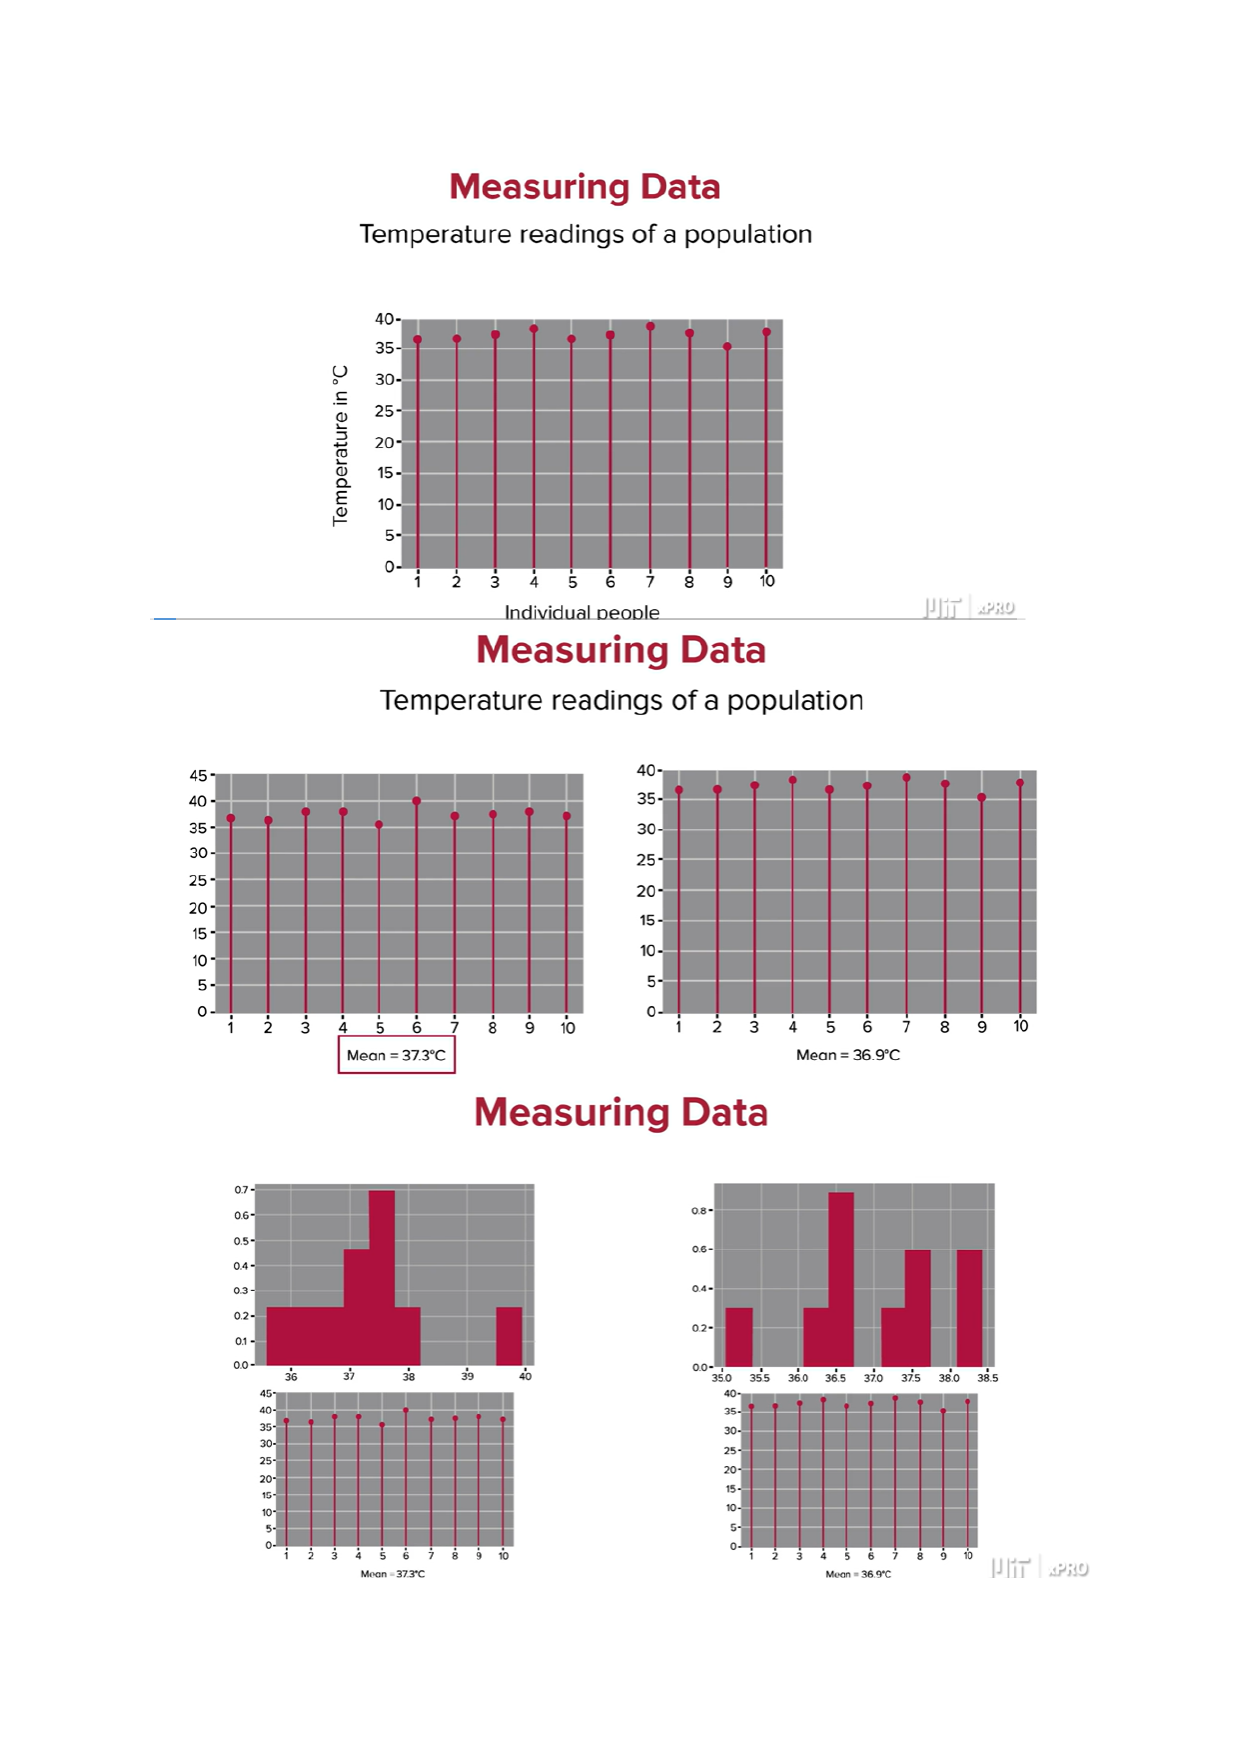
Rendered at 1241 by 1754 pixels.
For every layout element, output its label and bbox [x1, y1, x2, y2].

picture [150, 150, 1026, 620]
picture [150, 1086, 1091, 1578]
picture [150, 623, 1091, 1082]
